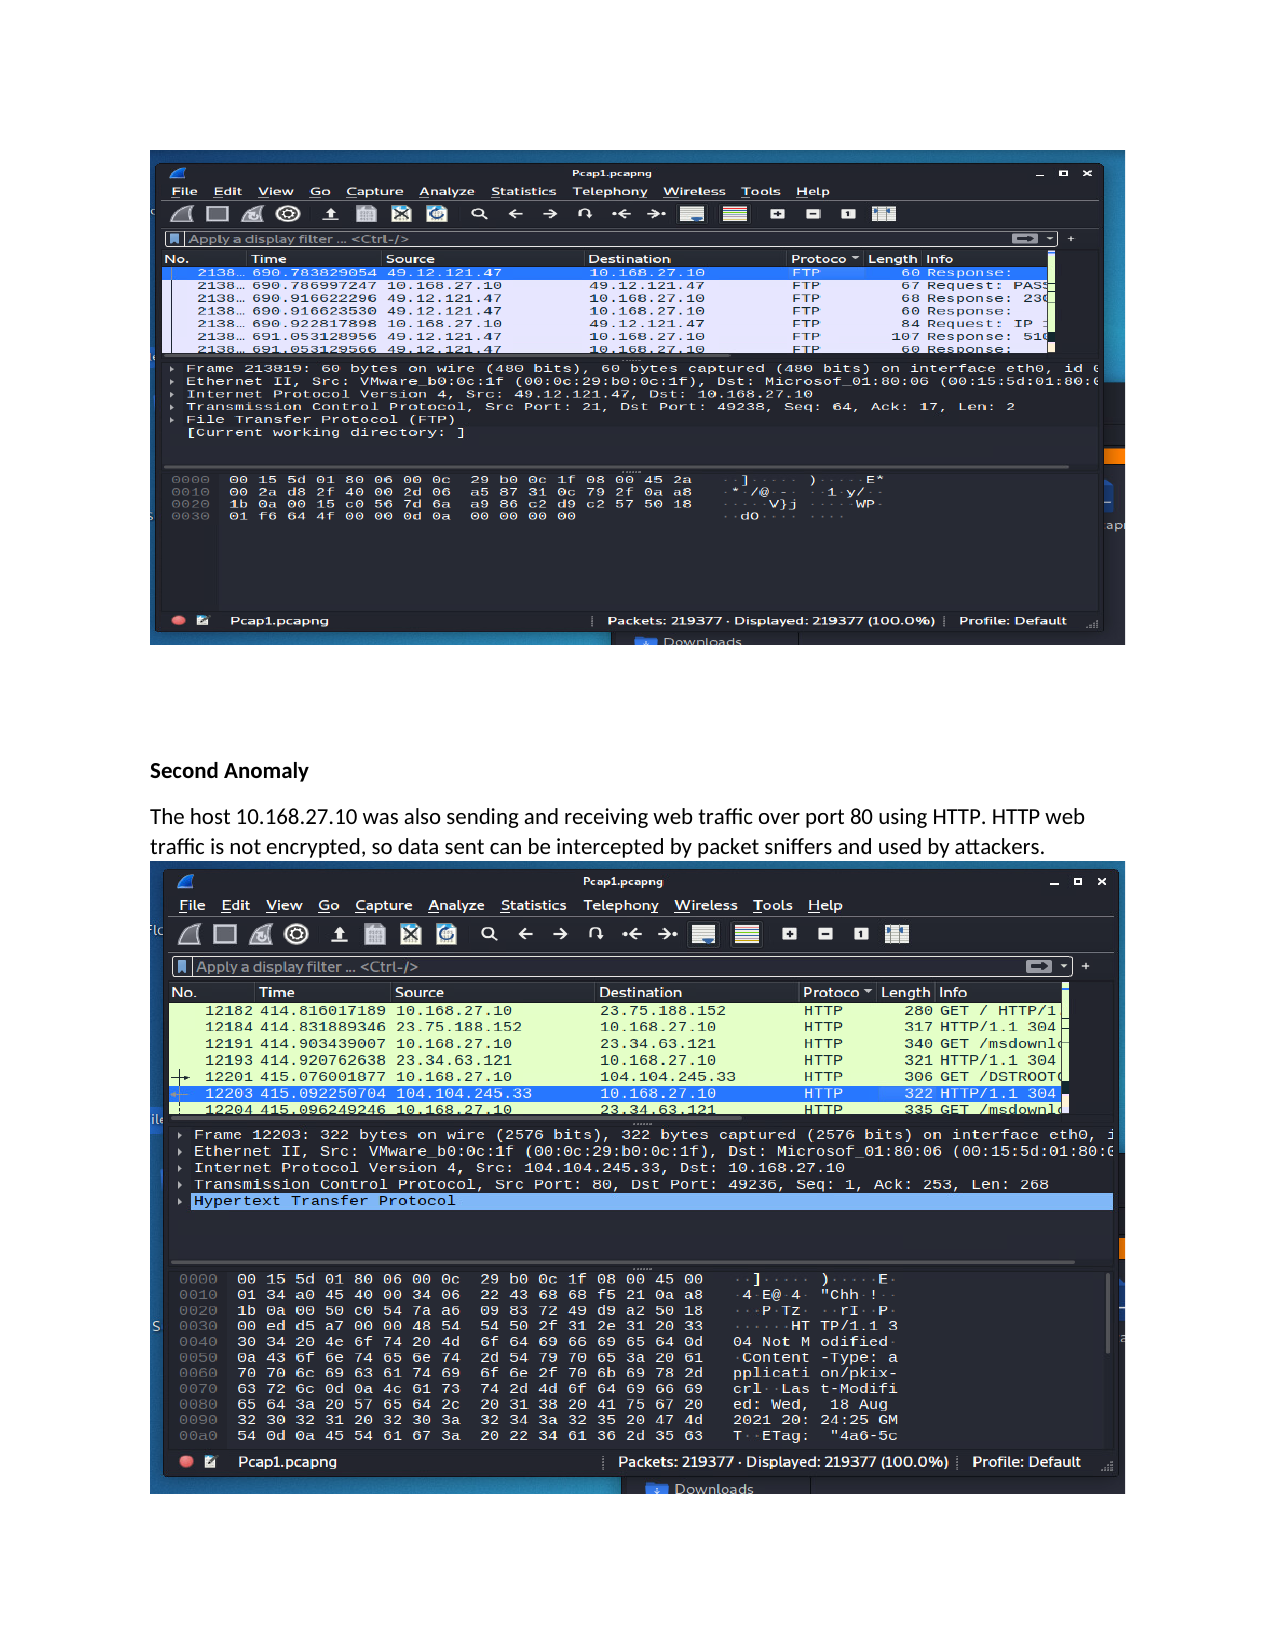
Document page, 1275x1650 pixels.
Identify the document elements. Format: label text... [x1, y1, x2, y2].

text Second Anomaly [150, 756, 1125, 784]
text The host 10.168.27.10 was also sending and receiving web traffic over port 80 using HTTP. HTTP web traffic is not encrypted, so data sent can be intercepted by packet sniffers and used by attackers. [150, 802, 1125, 861]
picture [150, 150, 1125, 645]
picture [150, 861, 1125, 1494]
